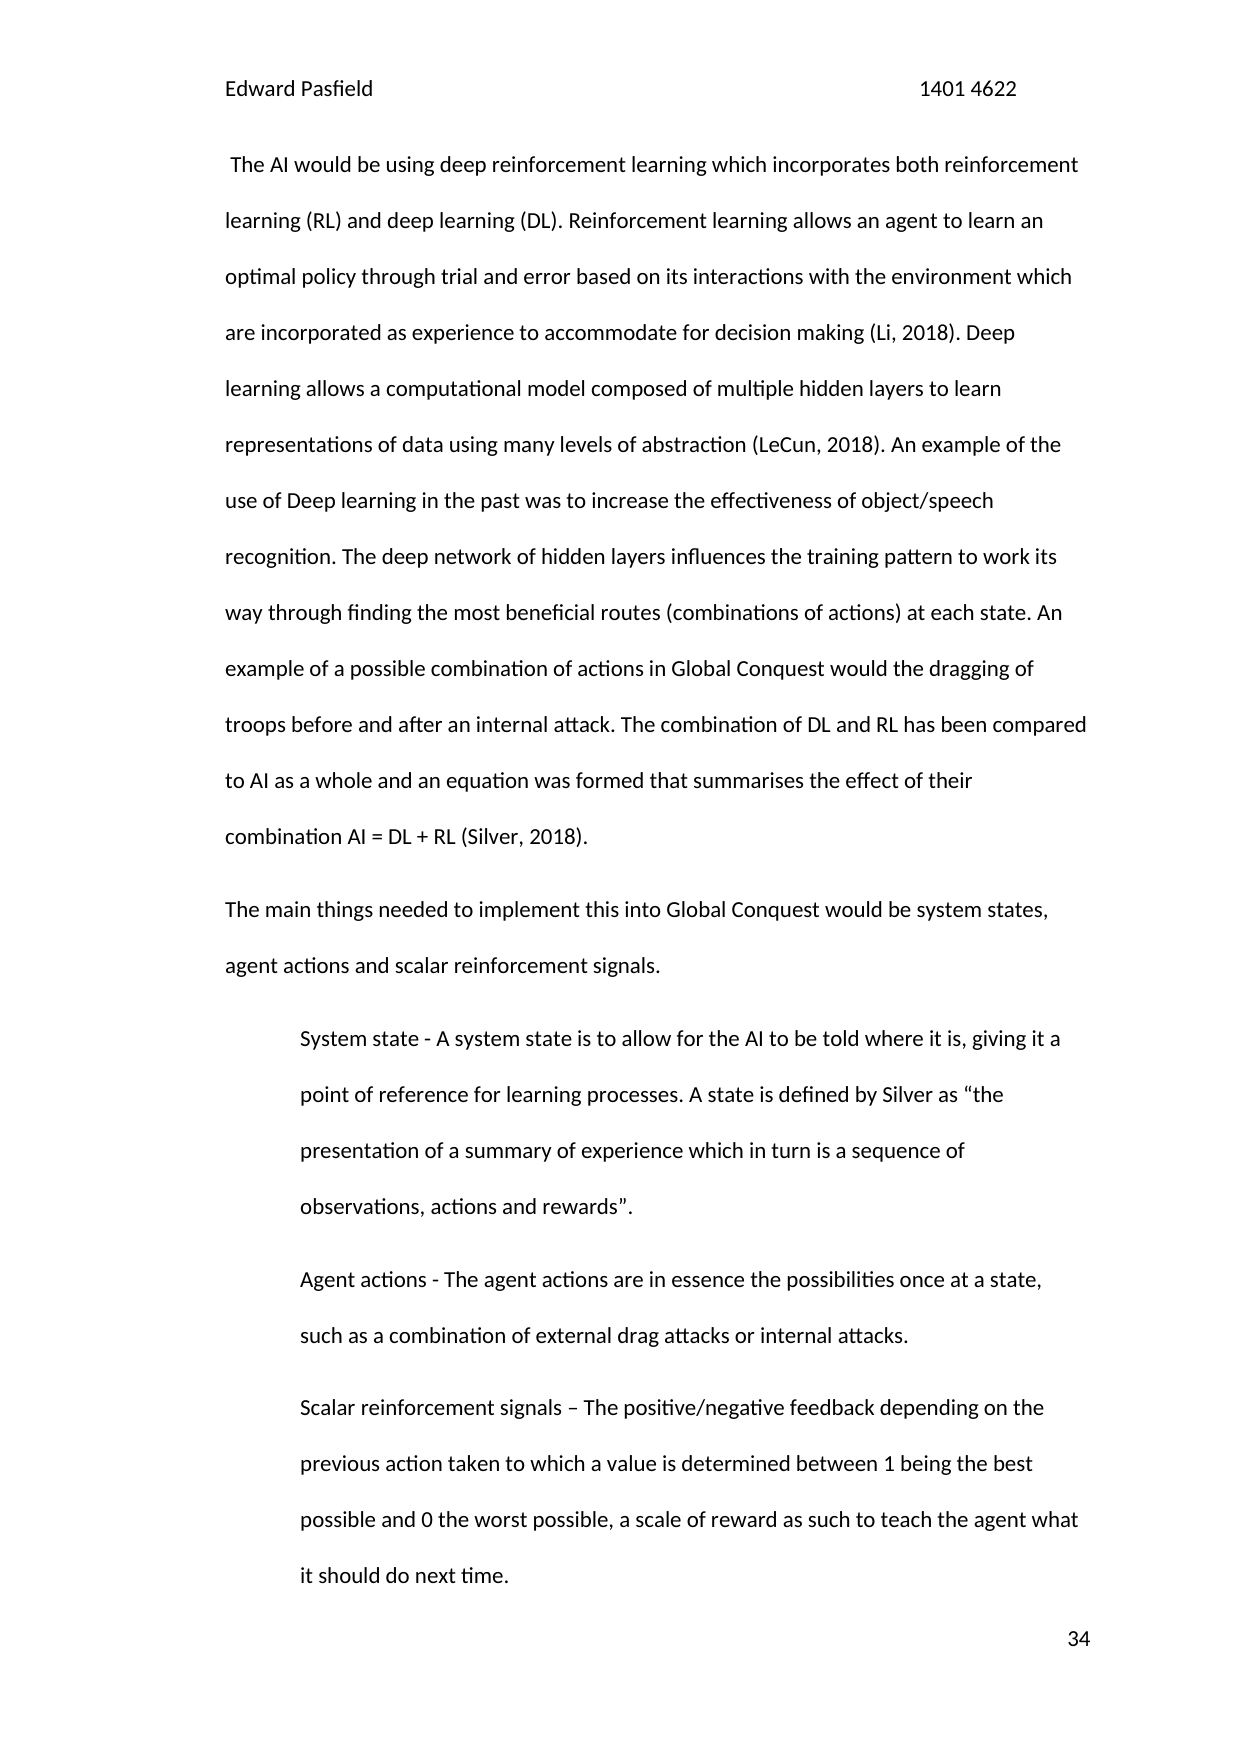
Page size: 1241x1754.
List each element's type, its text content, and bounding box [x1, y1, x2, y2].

text System state - A system state is to allow for the AI to be told where it is, giving it a point of reference for learning processes. A state is defined by Silver as “the presentation of a summary of experience which in turn is a sequence of observations, actions and rewards”. [300, 1024, 1090, 1220]
text Scalar reinforcement signals – The positive/negative feedback depending on the previous action taken to which a value is determined between 1 being the best possible and 0 the worst possible, a scale of reward as such to teach the agent what it should do next time. [300, 1393, 1090, 1590]
text The AI would be using deep reinforcement learning which incorporates both reinforcement learning (RL) and deep learning (DL). Reinforcement learning allows an agent to learn an optimal policy through trial and error based on its interactions with the environment which are incorporated as experience to accommodate for decision making (Li, 2018). Deep learning allows a computational model composed of multiple hidden layers to learn representations of data using many levels of abstraction (LeCun, 2018). An example of the use of Deep learning in the past was to increase the effectiveness of object/speech recognition. The deep network of hidden layers influences the training pattern to work its way through finding the most beneficial routes (combinations of actions) at each state. An example of a possible combination of actions in Global Conquest would the dragging of troops before and after an internal attack. The combination of DL and RL has been compared to AI as a whole and an equation was formed that summarises the effect of their combination AI = DL + RL (Silver, 2018). [225, 150, 1090, 851]
text Agent actions - The agent actions are in essence the possibilities once at a state, such as a combination of external drag attacks or internal attacks. [300, 1265, 1090, 1349]
text The main things needed to implement this into Global Conquest would be system states, agent actions and scalar reinforcement signals. [225, 895, 1090, 979]
